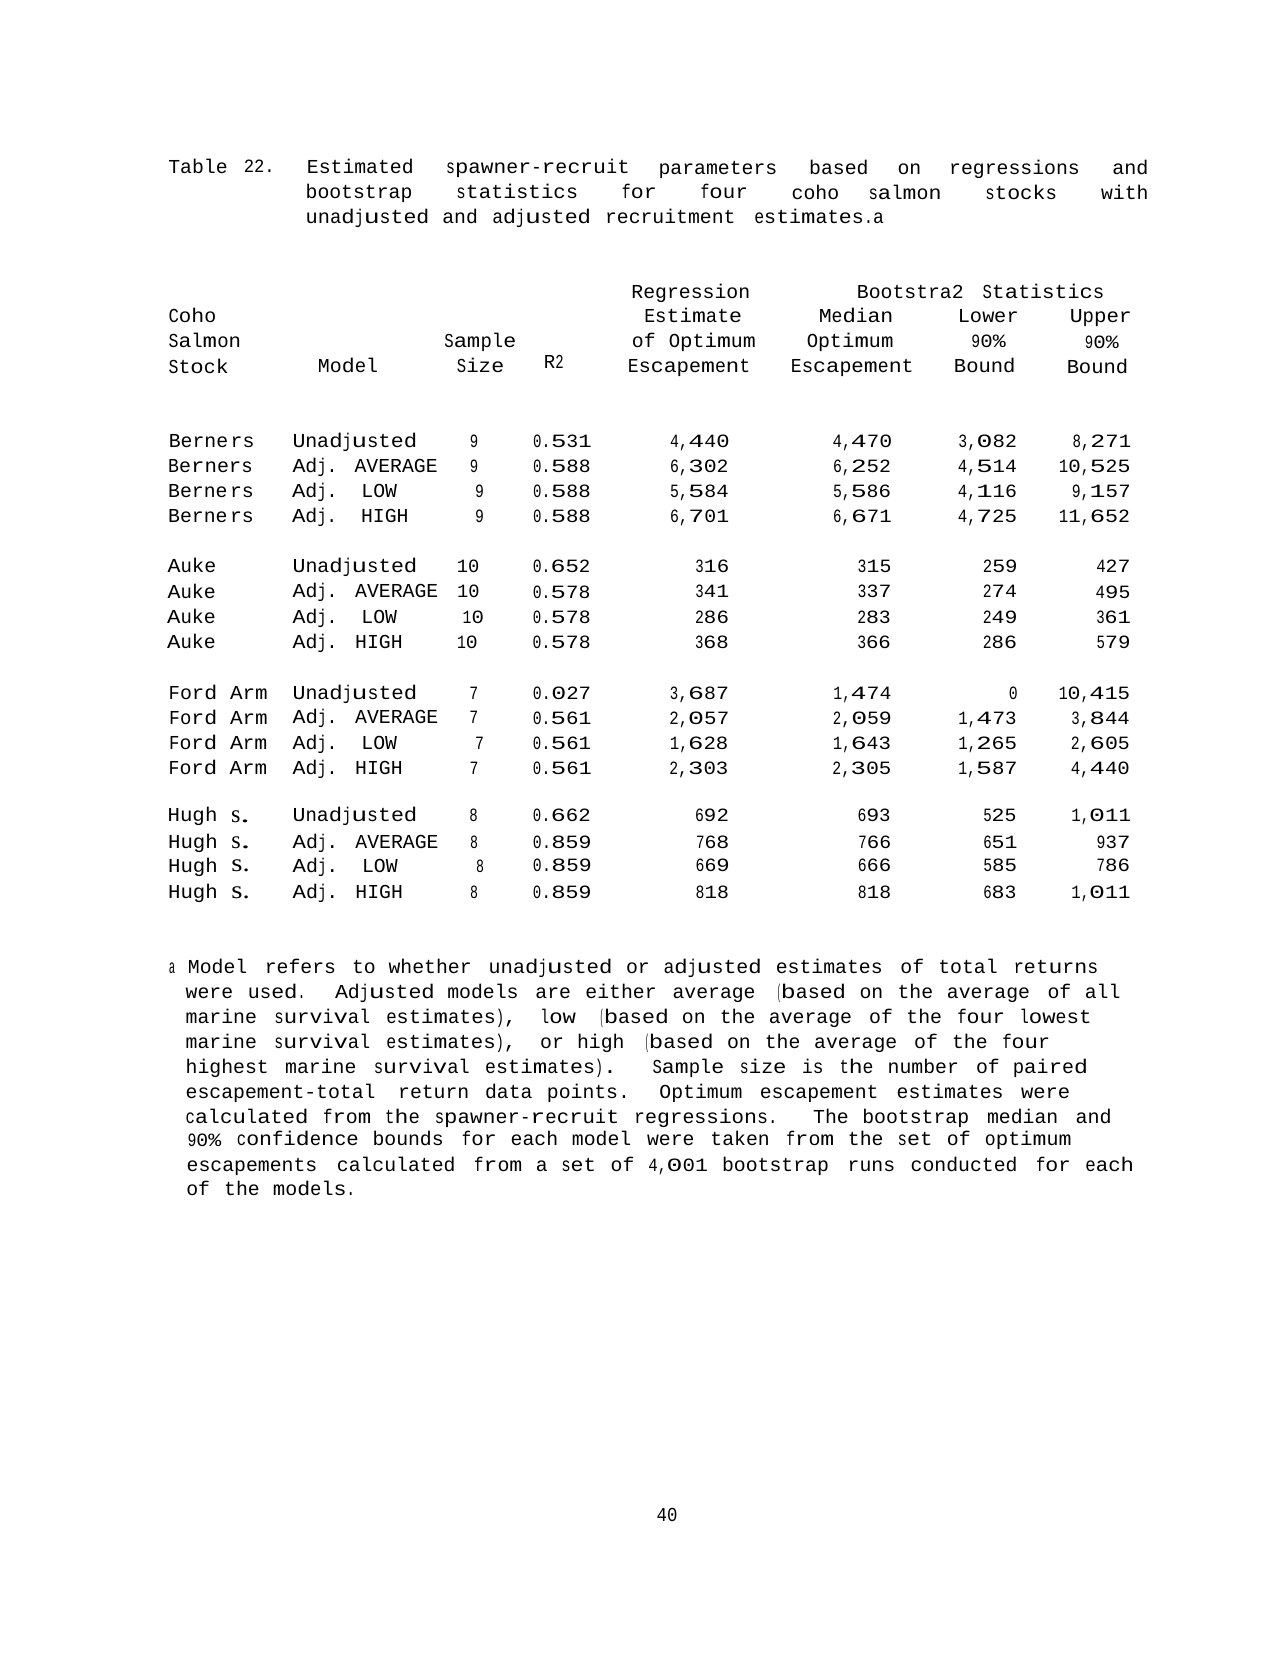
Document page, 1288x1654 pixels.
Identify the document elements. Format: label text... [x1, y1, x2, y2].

text a Model refers to whether unadjusted or adjusted estimates of total returns were used. Adjusted models are either average (based on the average of all marine survival estimates), low (based on the average of the four lowest marine survival estimates), or high (based on the average of the four highest marine survival estimates). Sample size is the number of paired escapement-total return data points. Optimum escapement estimates were calculated from the spawner-recruit regressions. The bootstrap median and [168, 957, 1126, 1129]
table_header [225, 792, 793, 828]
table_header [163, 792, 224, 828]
text Table 22. Estimated spawner-recruit parameters based on regressions and bootstrap statistics for four coho salmon stocks with unadjusted and adjusted recruitment estimates.a [168, 157, 1148, 229]
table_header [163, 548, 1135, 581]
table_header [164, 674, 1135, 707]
text 90% confidence bounds for each model were taken from the set of optimum [187, 1132, 1156, 1152]
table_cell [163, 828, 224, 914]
text escapements calculated from a set of 4,001 bootstrap runs conducted for each of the models. [186, 1155, 1140, 1202]
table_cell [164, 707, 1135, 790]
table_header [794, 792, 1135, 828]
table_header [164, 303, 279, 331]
text 40 [653, 1505, 681, 1528]
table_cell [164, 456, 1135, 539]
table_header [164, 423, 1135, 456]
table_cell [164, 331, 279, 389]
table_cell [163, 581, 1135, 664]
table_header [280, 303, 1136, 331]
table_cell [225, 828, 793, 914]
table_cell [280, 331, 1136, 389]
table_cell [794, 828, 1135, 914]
text Regression Bootstra2 Statistics [631, 282, 1156, 303]
